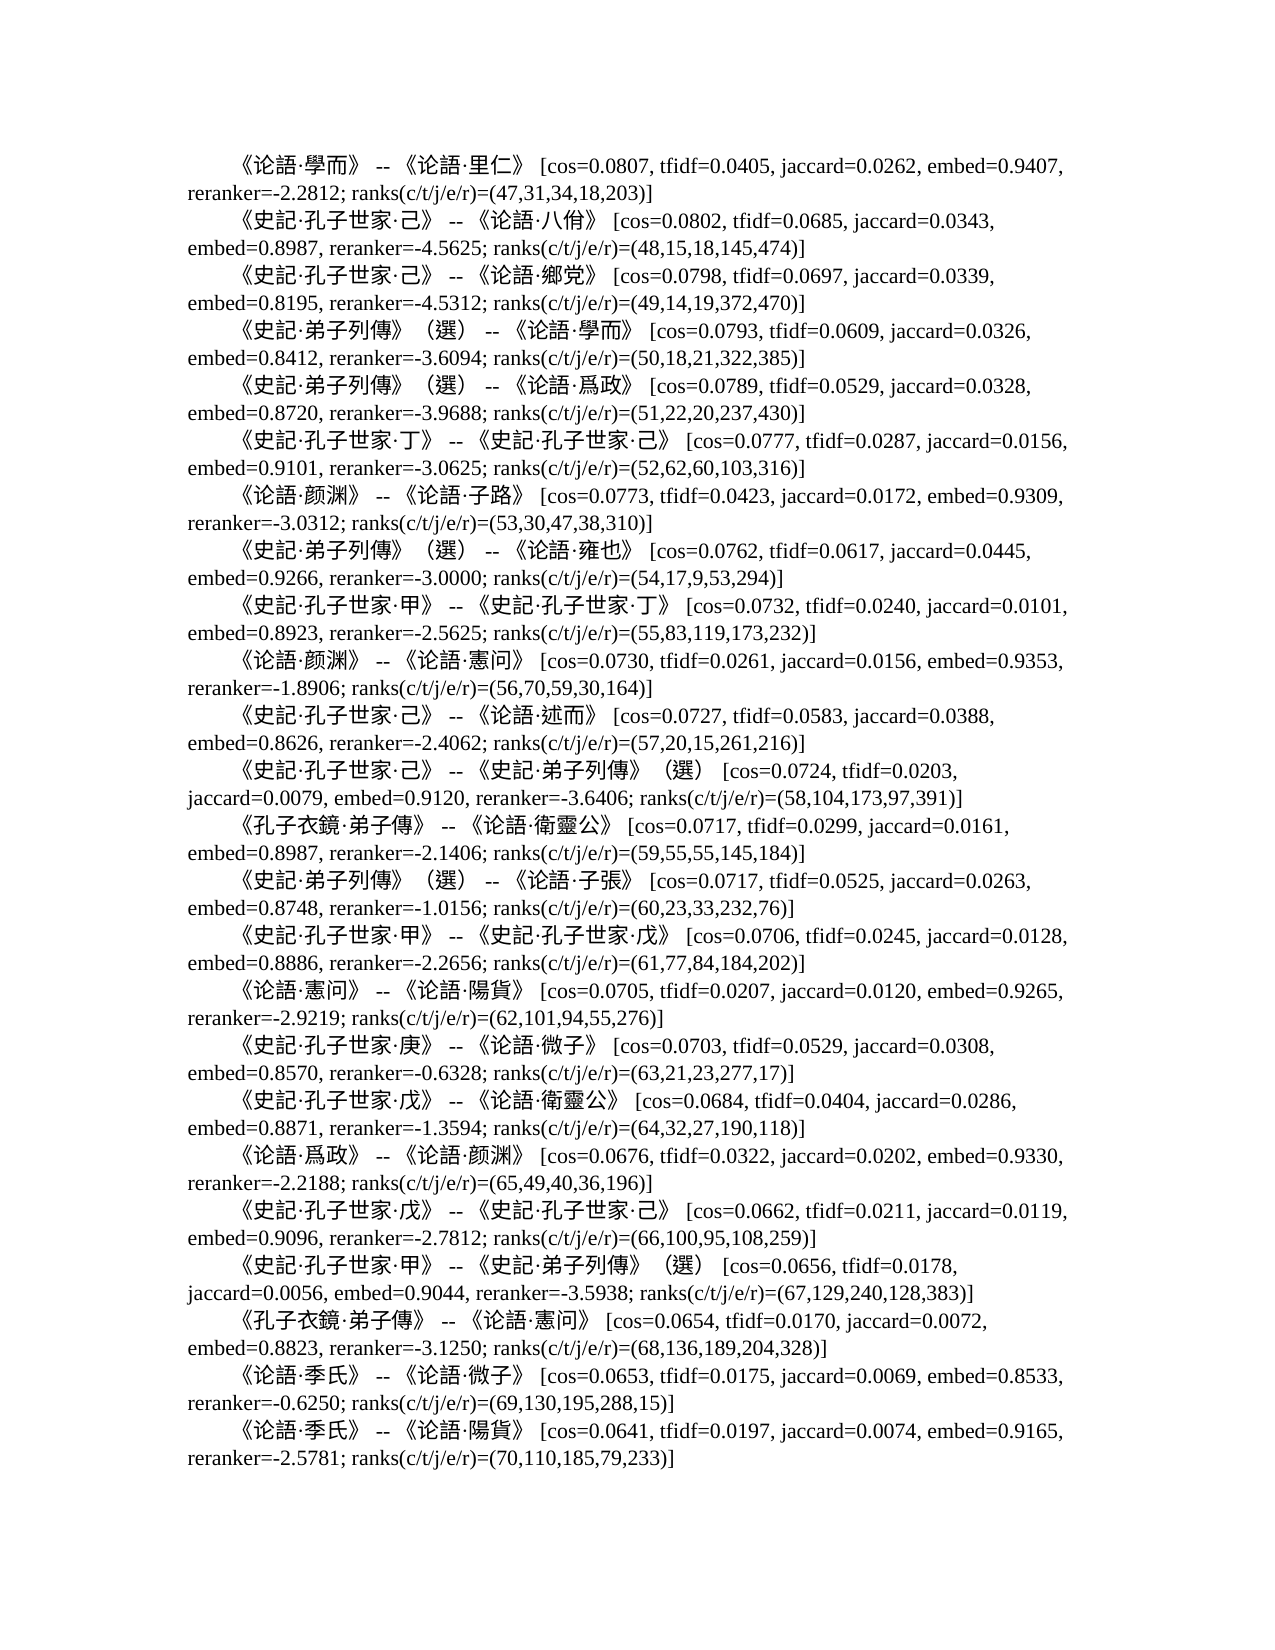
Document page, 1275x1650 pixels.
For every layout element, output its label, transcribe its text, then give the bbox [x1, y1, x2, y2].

text 《论語·爲政》 -- 《论語·颜渊》 [cos=0.0676, tfidf=0.0322, jaccard=0.0202, embed=0.9330, reranker=-2.2188; ranks(c/t/j/e/r)=(65,49,40,36,196)] [187, 1140, 1087, 1195]
text 《孔子衣鏡·弟子傳》 -- 《论語·衛靈公》 [cos=0.0717, tfidf=0.0299, jaccard=0.0161, embed=0.8987, reranker=-2.1406; ranks(c/t/j/e/r)=(59,55,55,145,184)] [187, 810, 1087, 865]
text 《史記·弟子列傳》（選） -- 《论語·子張》 [cos=0.0717, tfidf=0.0525, jaccard=0.0263, embed=0.8748, reranker=-1.0156; ranks(c/t/j/e/r)=(60,23,33,232,76)] [187, 865, 1087, 920]
text 《史記·孔子世家·丁》 -- 《史記·孔子世家·己》 [cos=0.0777, tfidf=0.0287, jaccard=0.0156, embed=0.9101, reranker=-3.0625; ranks(c/t/j/e/r)=(52,62,60,103,316)] [187, 425, 1087, 480]
text 《史記·孔子世家·戊》 -- 《史記·孔子世家·己》 [cos=0.0662, tfidf=0.0211, jaccard=0.0119, embed=0.9096, reranker=-2.7812; ranks(c/t/j/e/r)=(66,100,95,108,259)] [187, 1195, 1087, 1250]
text 《史記·孔子世家·己》 -- 《论語·八佾》 [cos=0.0802, tfidf=0.0685, jaccard=0.0343, embed=0.8987, reranker=-4.5625; ranks(c/t/j/e/r)=(48,15,18,145,474)] [187, 205, 1087, 260]
text 《史記·孔子世家·己》 -- 《史記·弟子列傳》（選） [cos=0.0724, tfidf=0.0203, jaccard=0.0079, embed=0.9120, reranker=-3.6406; ranks(c/t/j/e/r)=(58,104,173,97,391)] [187, 755, 1087, 810]
text 《史記·孔子世家·甲》 -- 《史記·孔子世家·戊》 [cos=0.0706, tfidf=0.0245, jaccard=0.0128, embed=0.8886, reranker=-2.2656; ranks(c/t/j/e/r)=(61,77,84,184,202)] [187, 920, 1087, 975]
text 《史記·孔子世家·己》 -- 《论語·述而》 [cos=0.0727, tfidf=0.0583, jaccard=0.0388, embed=0.8626, reranker=-2.4062; ranks(c/t/j/e/r)=(57,20,15,261,216)] [187, 700, 1087, 755]
text 《史記·孔子世家·甲》 -- 《史記·孔子世家·丁》 [cos=0.0732, tfidf=0.0240, jaccard=0.0101, embed=0.8923, reranker=-2.5625; ranks(c/t/j/e/r)=(55,83,119,173,232)] [187, 590, 1087, 645]
text 《论語·學而》 -- 《论語·里仁》 [cos=0.0807, tfidf=0.0405, jaccard=0.0262, embed=0.9407, reranker=-2.2812; ranks(c/t/j/e/r)=(47,31,34,18,203)] [187, 150, 1087, 205]
text 《论語·颜渊》 -- 《论語·子路》 [cos=0.0773, tfidf=0.0423, jaccard=0.0172, embed=0.9309, reranker=-3.0312; ranks(c/t/j/e/r)=(53,30,47,38,310)] [187, 480, 1087, 535]
text 《史記·弟子列傳》（選） -- 《论語·爲政》 [cos=0.0789, tfidf=0.0529, jaccard=0.0328, embed=0.8720, reranker=-3.9688; ranks(c/t/j/e/r)=(51,22,20,237,430)] [187, 370, 1087, 425]
text 《史記·孔子世家·甲》 -- 《史記·弟子列傳》（選） [cos=0.0656, tfidf=0.0178, jaccard=0.0056, embed=0.9044, reranker=-3.5938; ranks(c/t/j/e/r)=(67,129,240,128,383)] [187, 1250, 1087, 1305]
text 《史記·孔子世家·己》 -- 《论語·鄉党》 [cos=0.0798, tfidf=0.0697, jaccard=0.0339, embed=0.8195, reranker=-4.5312; ranks(c/t/j/e/r)=(49,14,19,372,470)] [187, 260, 1087, 315]
text 《史記·孔子世家·戊》 -- 《论語·衛靈公》 [cos=0.0684, tfidf=0.0404, jaccard=0.0286, embed=0.8871, reranker=-1.3594; ranks(c/t/j/e/r)=(64,32,27,190,118)] [187, 1085, 1087, 1140]
text 《论語·颜渊》 -- 《论語·憲问》 [cos=0.0730, tfidf=0.0261, jaccard=0.0156, embed=0.9353, reranker=-1.8906; ranks(c/t/j/e/r)=(56,70,59,30,164)] [187, 645, 1087, 700]
text 《孔子衣鏡·弟子傳》 -- 《论語·憲问》 [cos=0.0654, tfidf=0.0170, jaccard=0.0072, embed=0.8823, reranker=-3.1250; ranks(c/t/j/e/r)=(68,136,189,204,328)] [187, 1305, 1087, 1360]
text 《论語·季氏》 -- 《论語·陽貨》 [cos=0.0641, tfidf=0.0197, jaccard=0.0074, embed=0.9165, reranker=-2.5781; ranks(c/t/j/e/r)=(70,110,185,79,233)] [187, 1415, 1087, 1470]
text 《论語·季氏》 -- 《论語·微子》 [cos=0.0653, tfidf=0.0175, jaccard=0.0069, embed=0.8533, reranker=-0.6250; ranks(c/t/j/e/r)=(69,130,195,288,15)] [187, 1360, 1087, 1415]
text 《史記·弟子列傳》（選） -- 《论語·雍也》 [cos=0.0762, tfidf=0.0617, jaccard=0.0445, embed=0.9266, reranker=-3.0000; ranks(c/t/j/e/r)=(54,17,9,53,294)] [187, 535, 1087, 590]
text 《史記·弟子列傳》（選） -- 《论語·學而》 [cos=0.0793, tfidf=0.0609, jaccard=0.0326, embed=0.8412, reranker=-3.6094; ranks(c/t/j/e/r)=(50,18,21,322,385)] [187, 315, 1087, 370]
text 《史記·孔子世家·庚》 -- 《论語·微子》 [cos=0.0703, tfidf=0.0529, jaccard=0.0308, embed=0.8570, reranker=-0.6328; ranks(c/t/j/e/r)=(63,21,23,277,17)] [187, 1030, 1087, 1085]
text 《论語·憲问》 -- 《论語·陽貨》 [cos=0.0705, tfidf=0.0207, jaccard=0.0120, embed=0.9265, reranker=-2.9219; ranks(c/t/j/e/r)=(62,101,94,55,276)] [187, 975, 1087, 1030]
